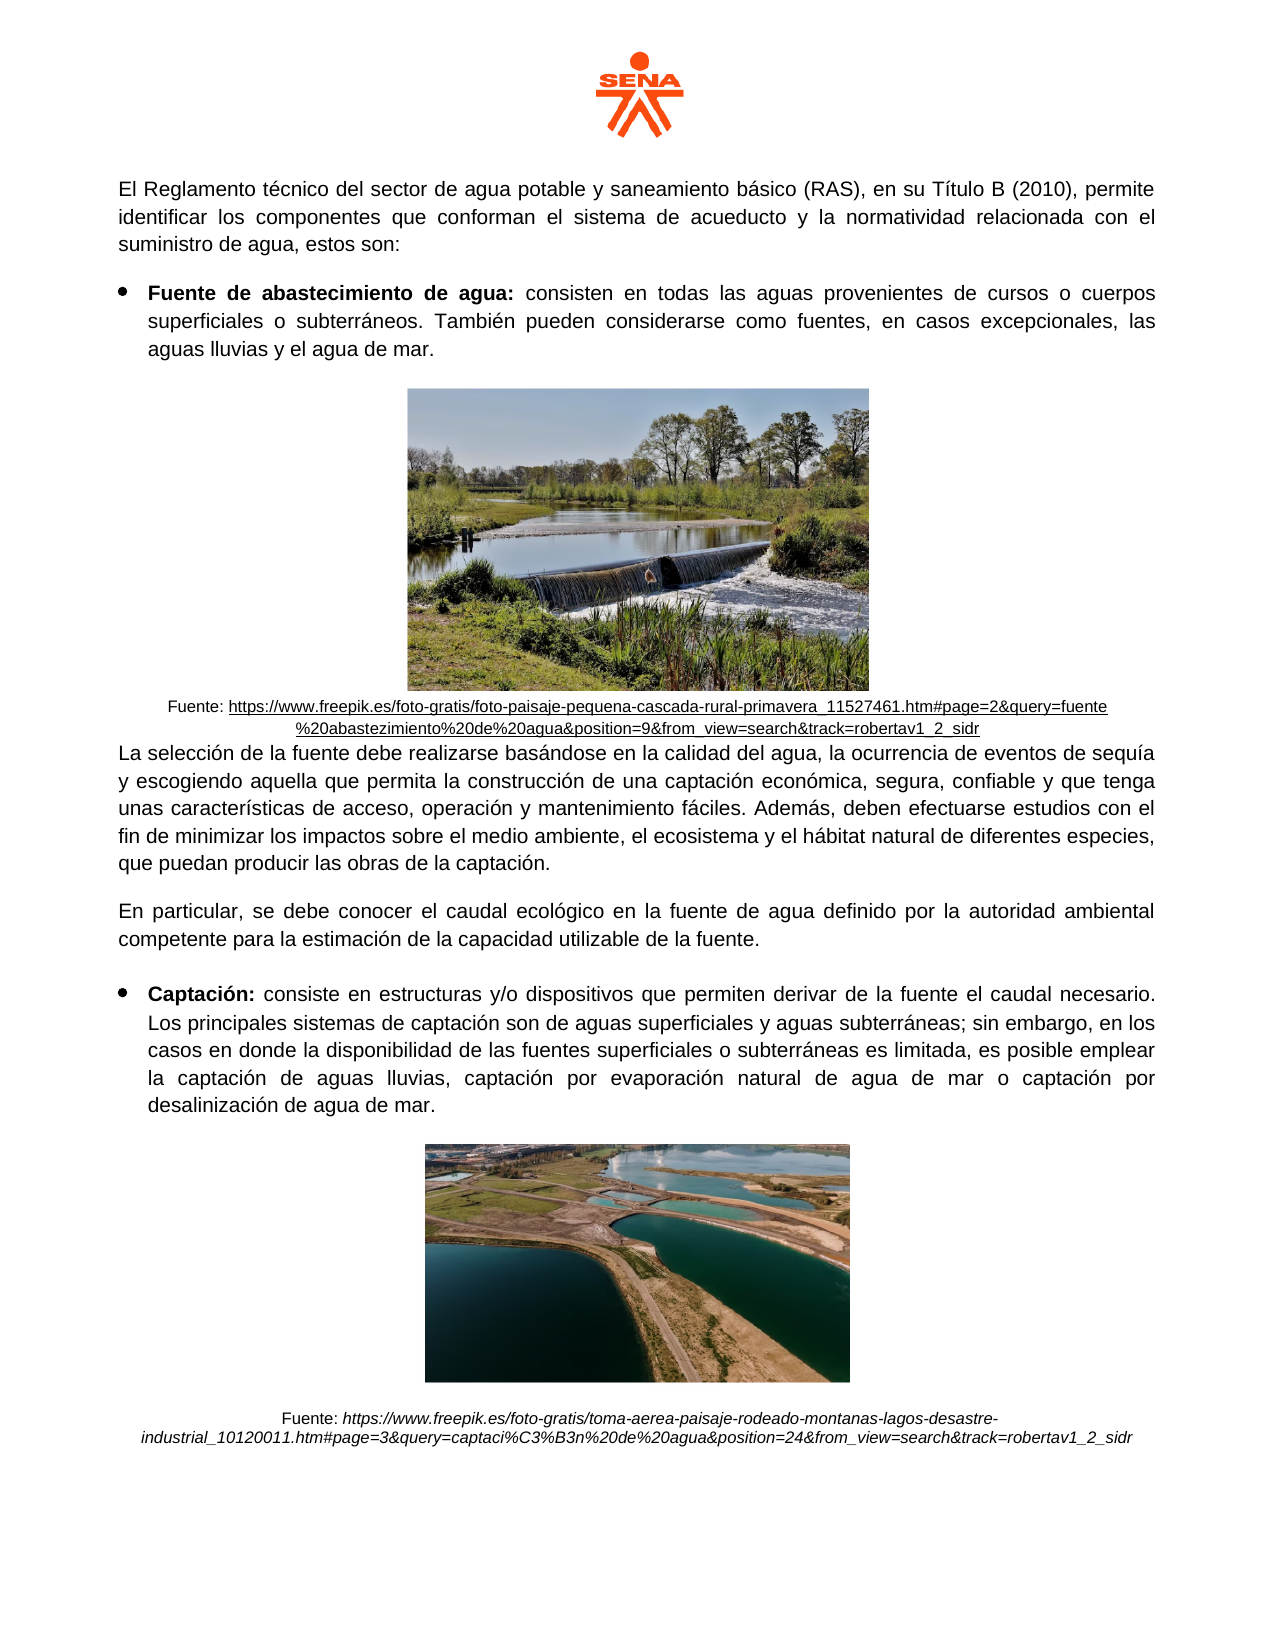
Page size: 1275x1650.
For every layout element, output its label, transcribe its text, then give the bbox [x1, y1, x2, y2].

picture [585, 48, 690, 142]
picture [403, 385, 872, 694]
picture [422, 1141, 853, 1385]
text La selección de la fuente debe realizarse basándose en la calidad del agua, la ocurrencia de eventos de sequía y escogiendo aquella que permita la construcción de una captación económica, segura, confiable y que tenga unas características de acceso, operación y mantenimiento fáciles. Además, deben efectuarse estudios con el fin de minimizar los impactos sobre el medio ambiente, el ecosistema y el hábitat natural de diferentes especies, que puedan producir las obras de la captación. [118, 741, 1157, 875]
text En particular, se debe conocer el caudal ecológico en la fuente de agua definido por la autoridad ambiental competente para la estimación de la capacidad utilizable de la fuente. [118, 899, 1157, 951]
text Fuente: https://www.freepik.es/foto-gratis/foto-paisaje-pequena-cascada-rural-primavera_11527461.htm#page=2&query=fuente%20abastezimiento%20de%20agua&position=9&from_view=search&track=robertav1_2_sidr [118, 697, 1157, 738]
text El Reglamento técnico del sector de agua potable y saneamiento básico (RAS), en su Título B (2010), permite identificar los componentes que conforman el sistema de acueducto y la normatividad relacionada con el suministro de agua, estos son: [118, 177, 1157, 256]
list Captación: consiste en estructuras y/o dispositivos que permiten derivar de la fuente el caudal necesario. Los principales sistemas de captación son de aguas superficiales y aguas subterráneas; sin embargo, en los casos en donde la disponibilidad de las fuentes superficiales o subterráneas es limitada, es posible emplear la captación de aguas lluvias, captación por evaporación natural de agua de mar o captación por desalinización de agua de mar. [118, 982, 1157, 1117]
list Fuente de abastecimiento de agua: consisten en todas las aguas provenientes de cursos o cuerpos superficiales o subterráneos. También pueden considerarse como fuentes, en casos excepcionales, las aguas lluvias y el agua de mar. [118, 281, 1157, 361]
text Fuente: https://www.freepik.es/foto-gratis/toma-aerea-paisaje-rodeado-montanas-lagos-desastre-industrial_10120011.htm#page=3&query=captaci%C3%B3n%20de%20agua&position=24&from_view=search&track=robertav1_2_sidr [118, 1409, 1157, 1447]
